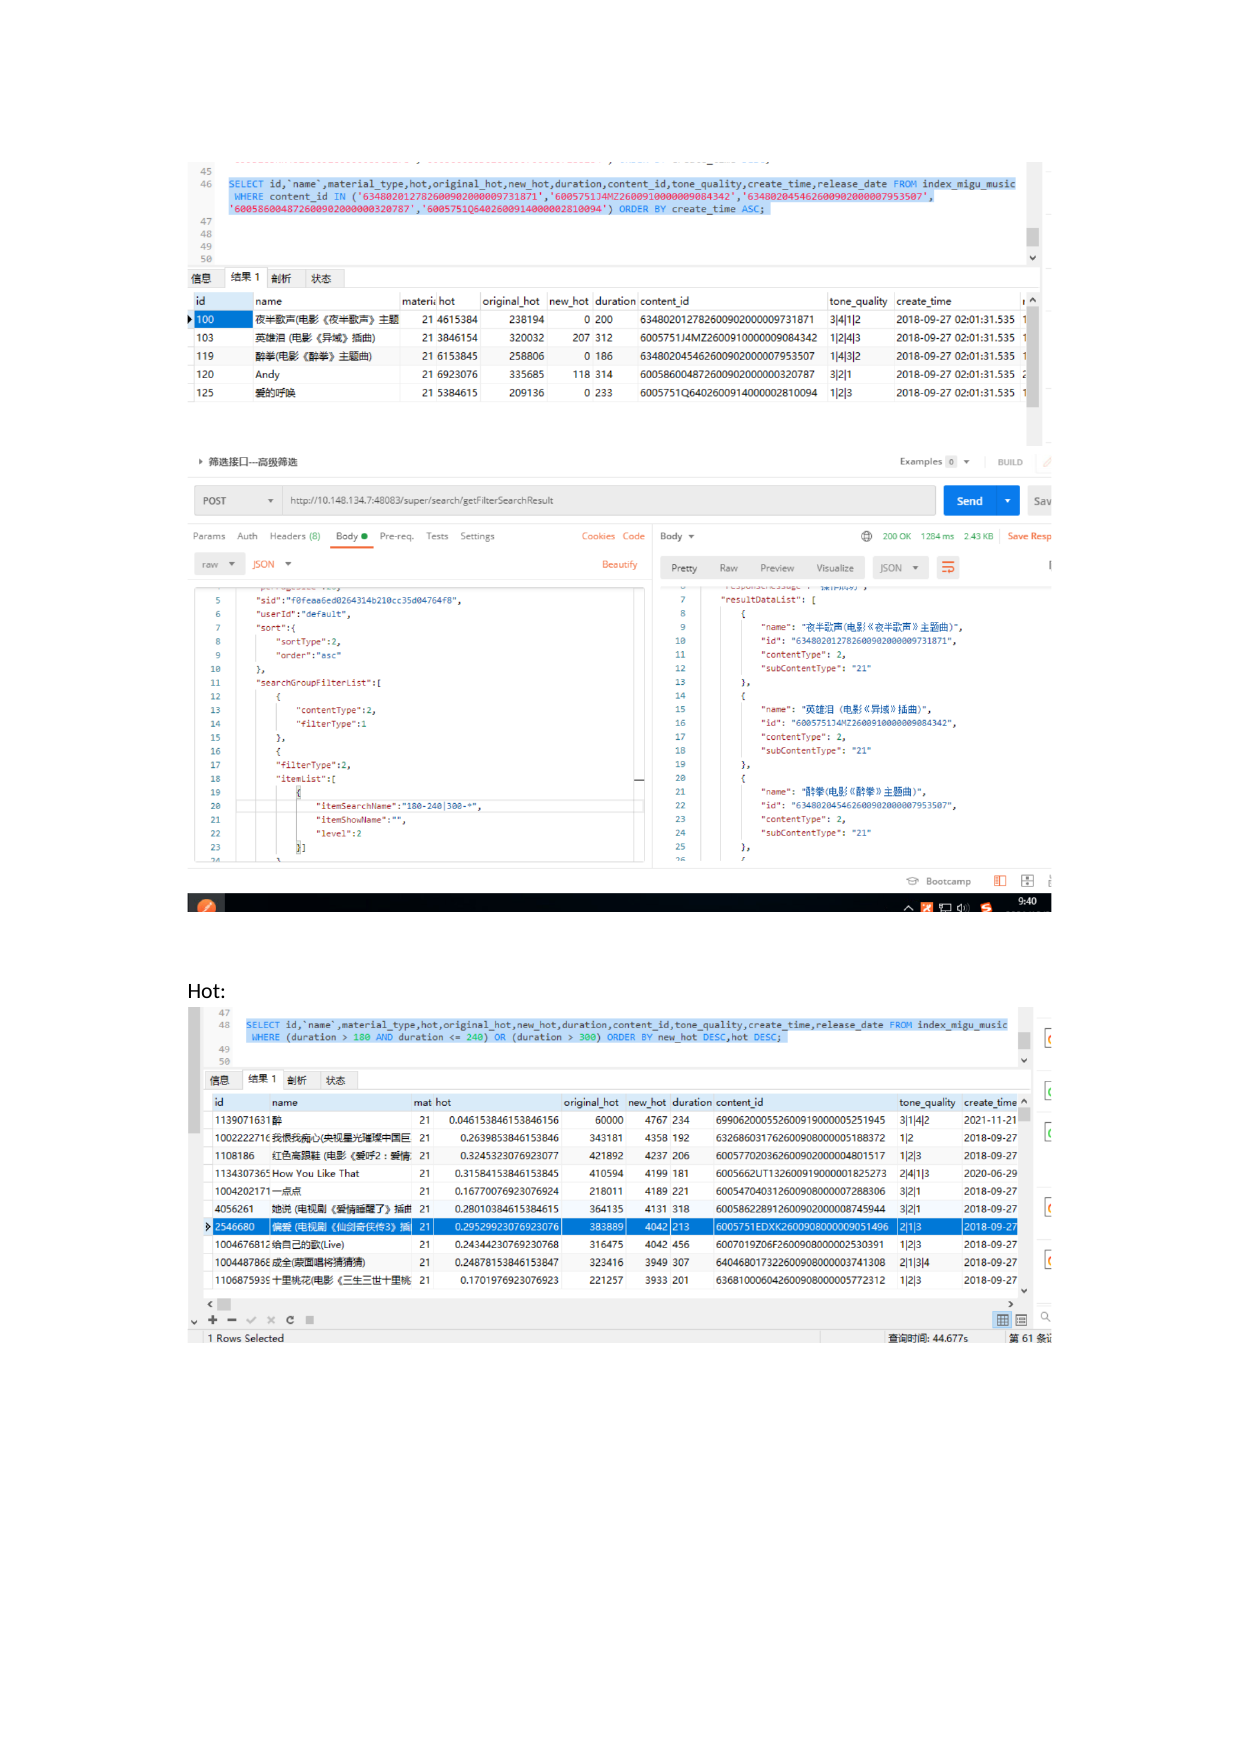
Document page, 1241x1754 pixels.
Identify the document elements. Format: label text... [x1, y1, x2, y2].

picture [187, 1007, 1052, 1343]
text Hot: [187, 974, 1053, 1007]
picture [187, 454, 1052, 912]
picture [187, 162, 1052, 446]
